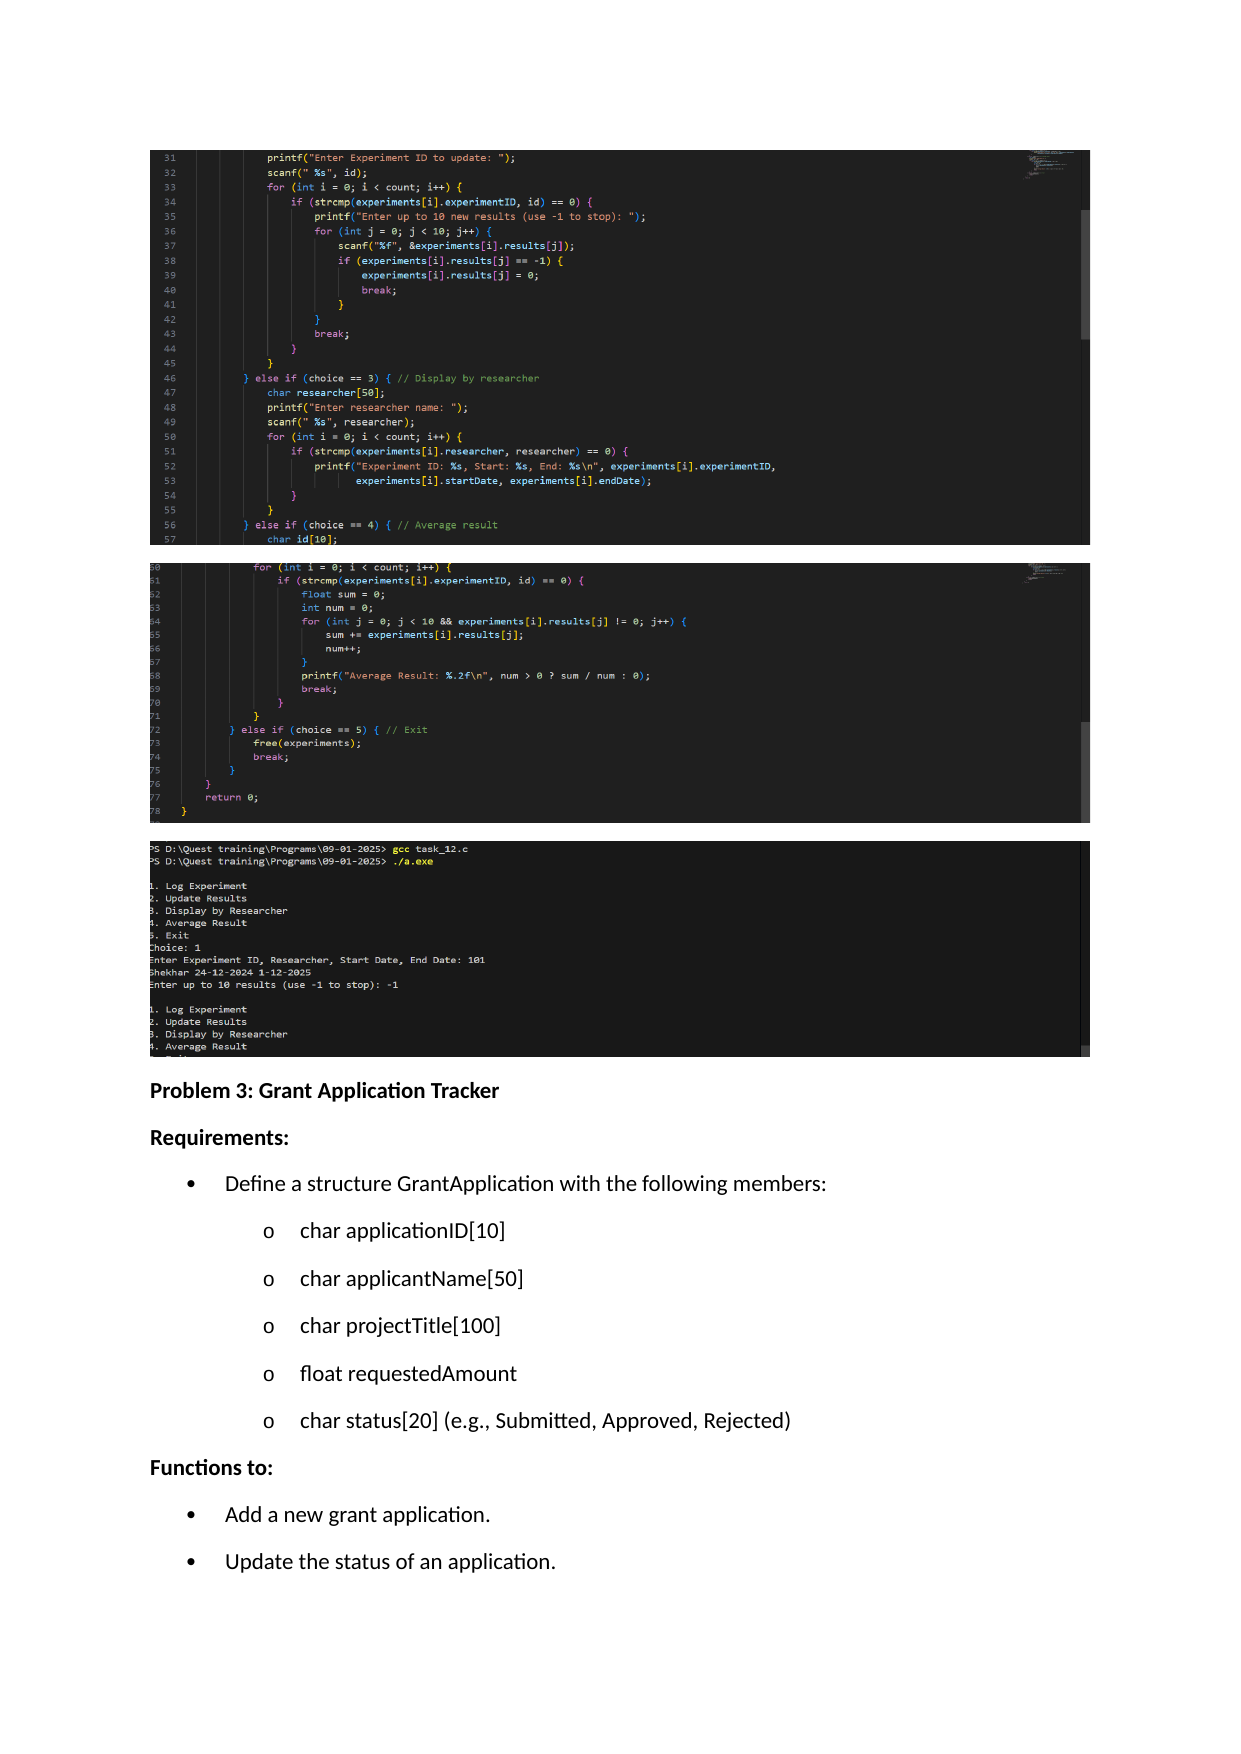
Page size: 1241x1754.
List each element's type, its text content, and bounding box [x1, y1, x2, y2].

list Update the status of an application. [187, 1547, 1090, 1575]
list Define a structure GrantApplication with the following members: [187, 1169, 1090, 1198]
list char applicationID[10] [262, 1216, 1090, 1245]
text Problem 3: Grant Application Tracker [150, 1076, 1090, 1104]
picture [150, 563, 1091, 823]
list Add a new grant application. [187, 1500, 1090, 1528]
list float requestedAmount [262, 1359, 1090, 1387]
picture [150, 150, 1091, 545]
list char projectTitle[100] [262, 1311, 1090, 1340]
list char status[20] (e.g., Submitted, Approved, Rejected) [262, 1406, 1090, 1434]
text Requirements: [150, 1123, 1090, 1151]
picture [150, 841, 1090, 1057]
text Functions to: [150, 1453, 1090, 1481]
list char applicantName[50] [262, 1264, 1090, 1292]
